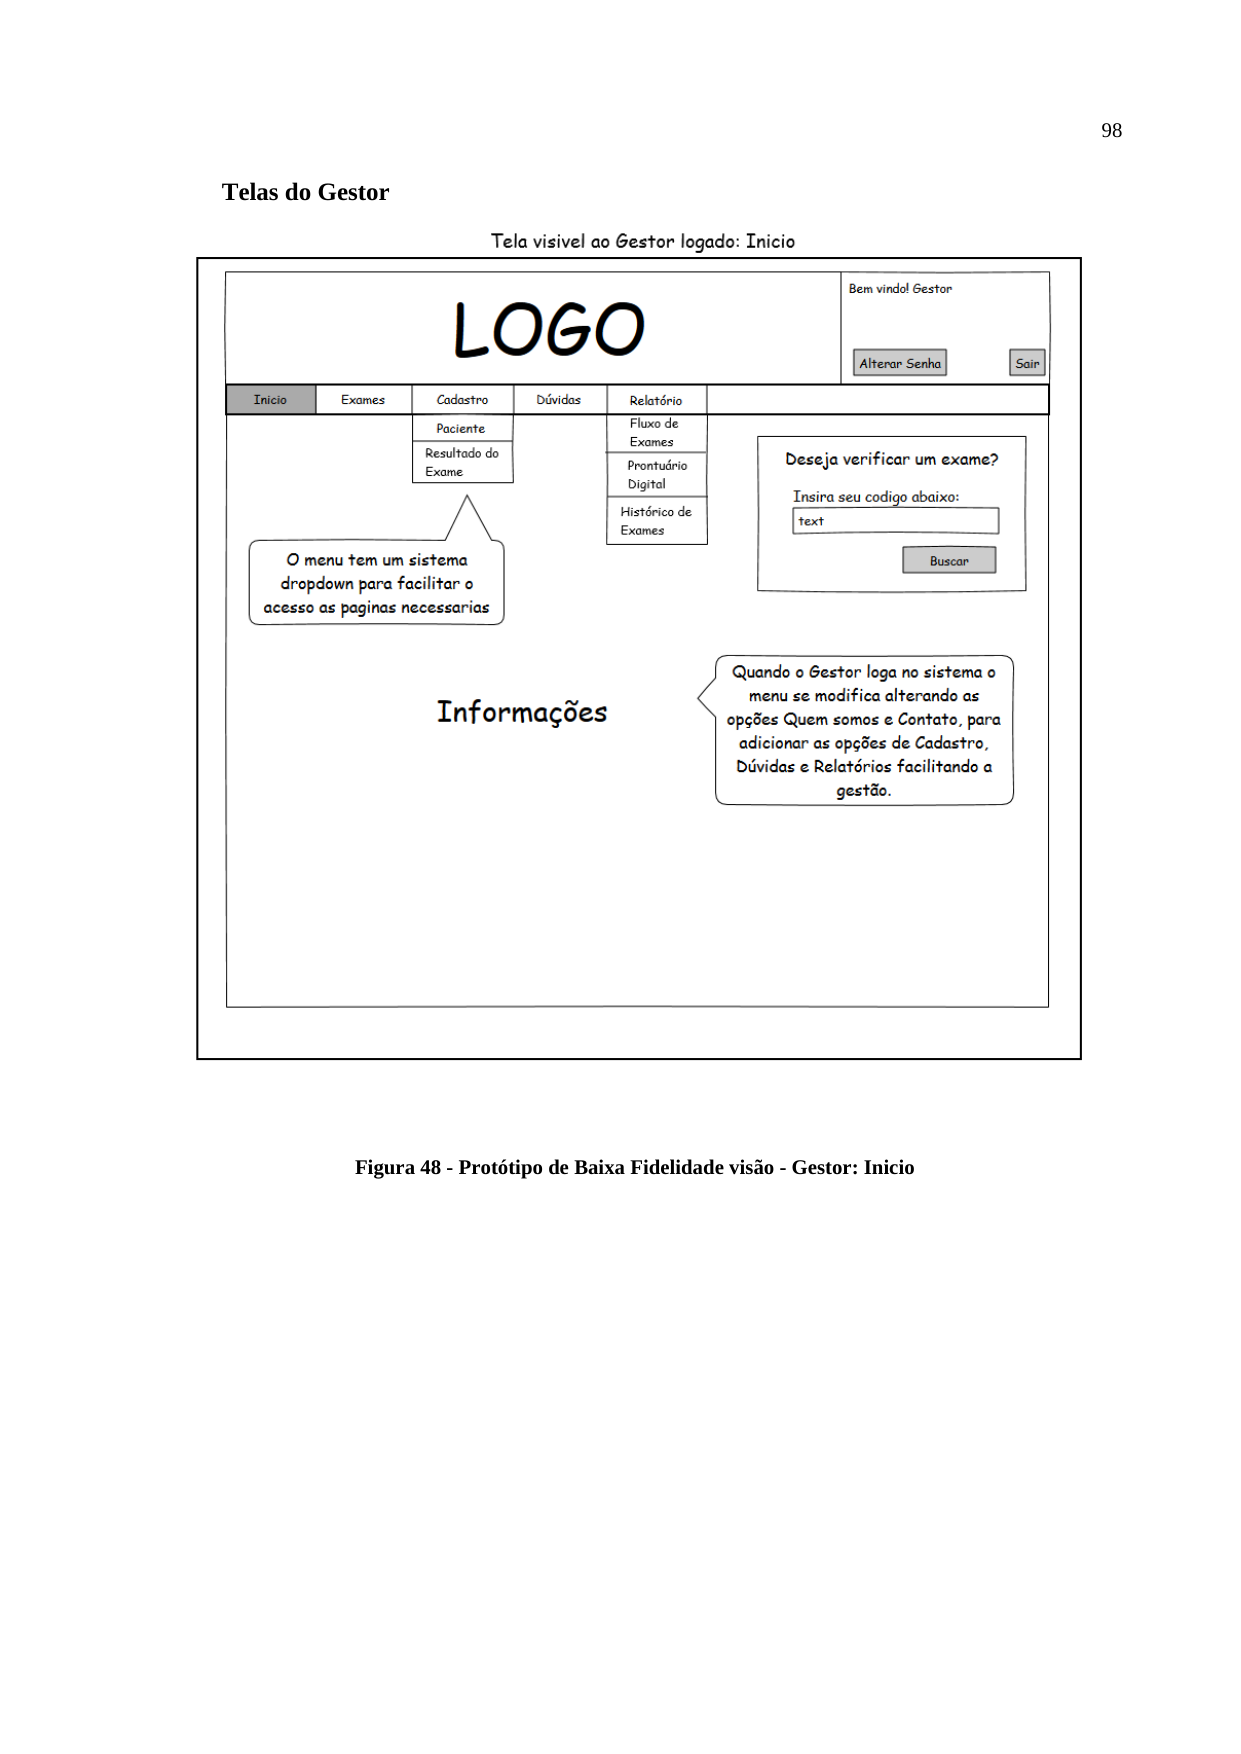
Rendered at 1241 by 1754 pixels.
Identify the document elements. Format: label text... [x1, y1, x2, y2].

text Telas do Gestor [222, 177, 1122, 206]
text Figura 48 - Protótipo de Baixa Fidelidade visão - Gestor: Inicio [148, 1155, 1122, 1179]
picture [147, 220, 1122, 1129]
